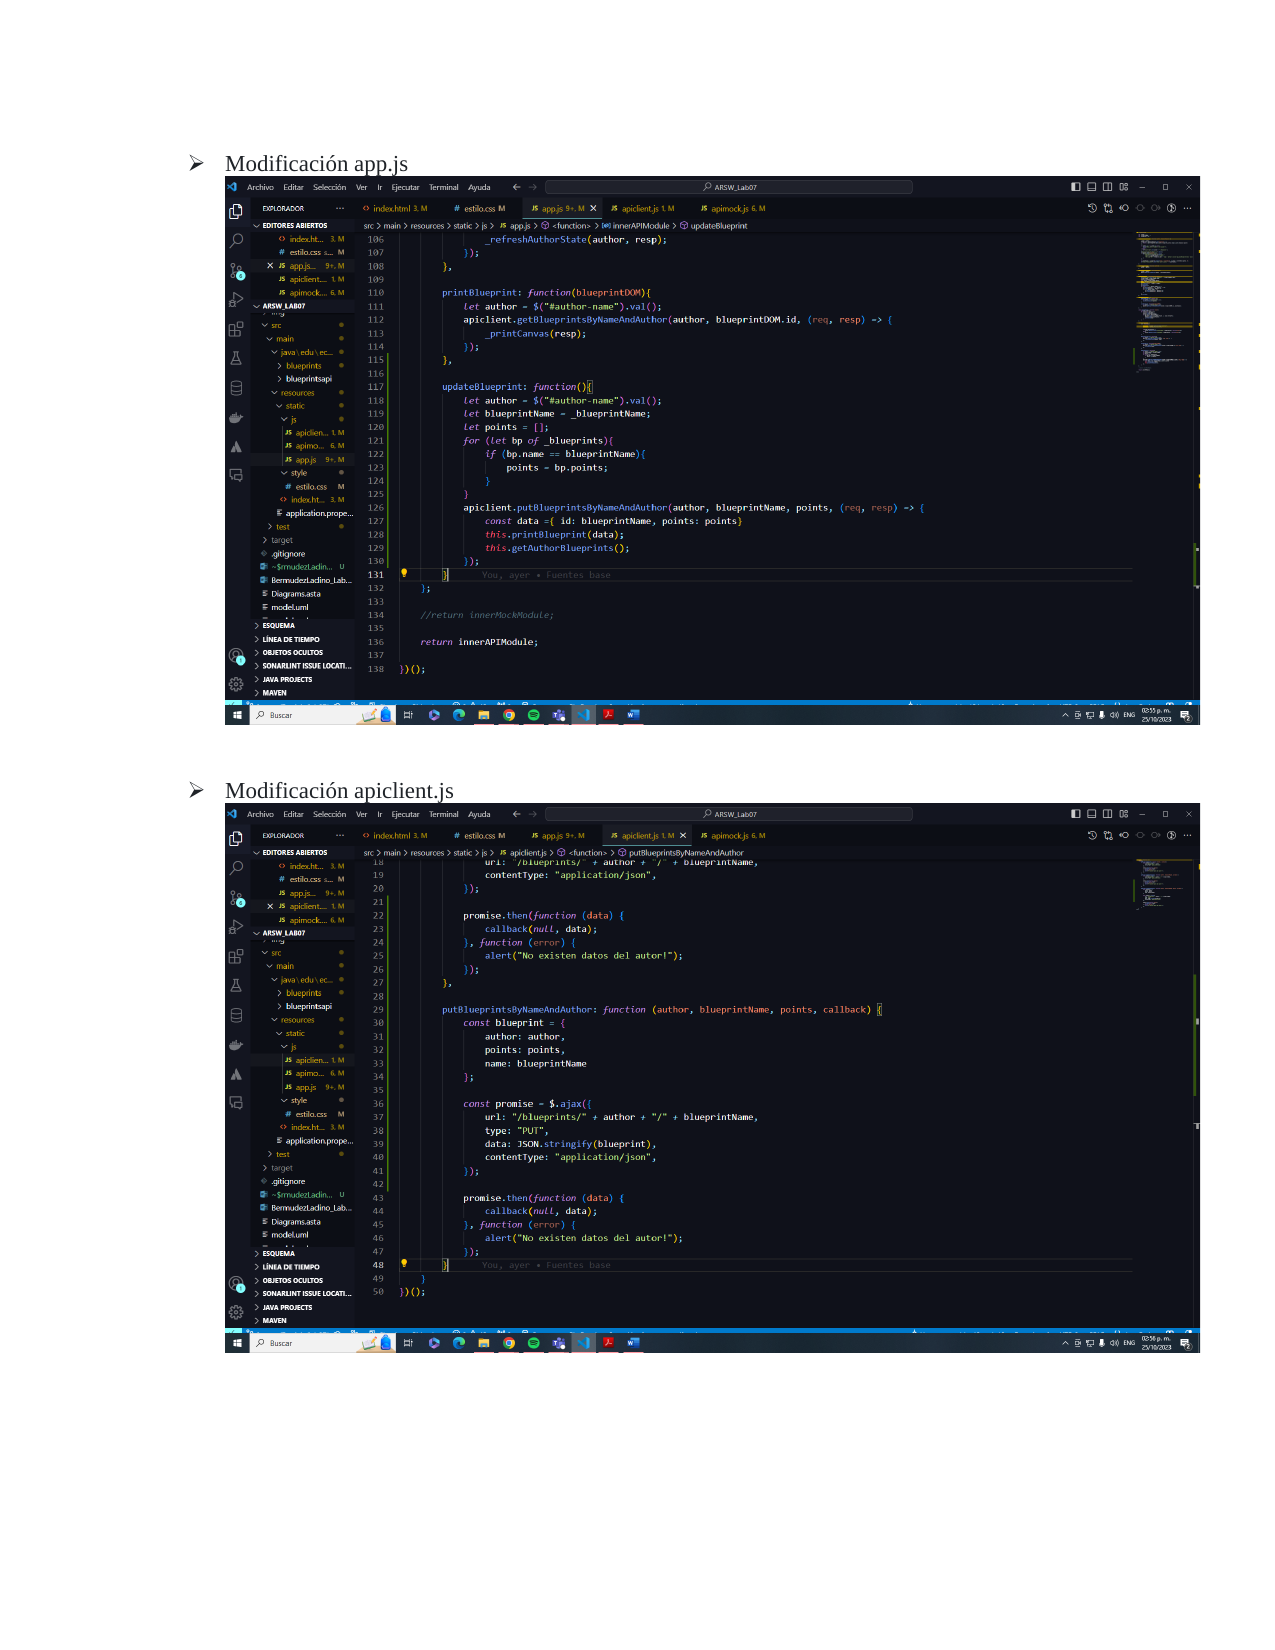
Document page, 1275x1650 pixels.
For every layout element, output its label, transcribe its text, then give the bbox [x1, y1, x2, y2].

picture [225, 803, 1200, 1353]
picture [225, 176, 1200, 725]
